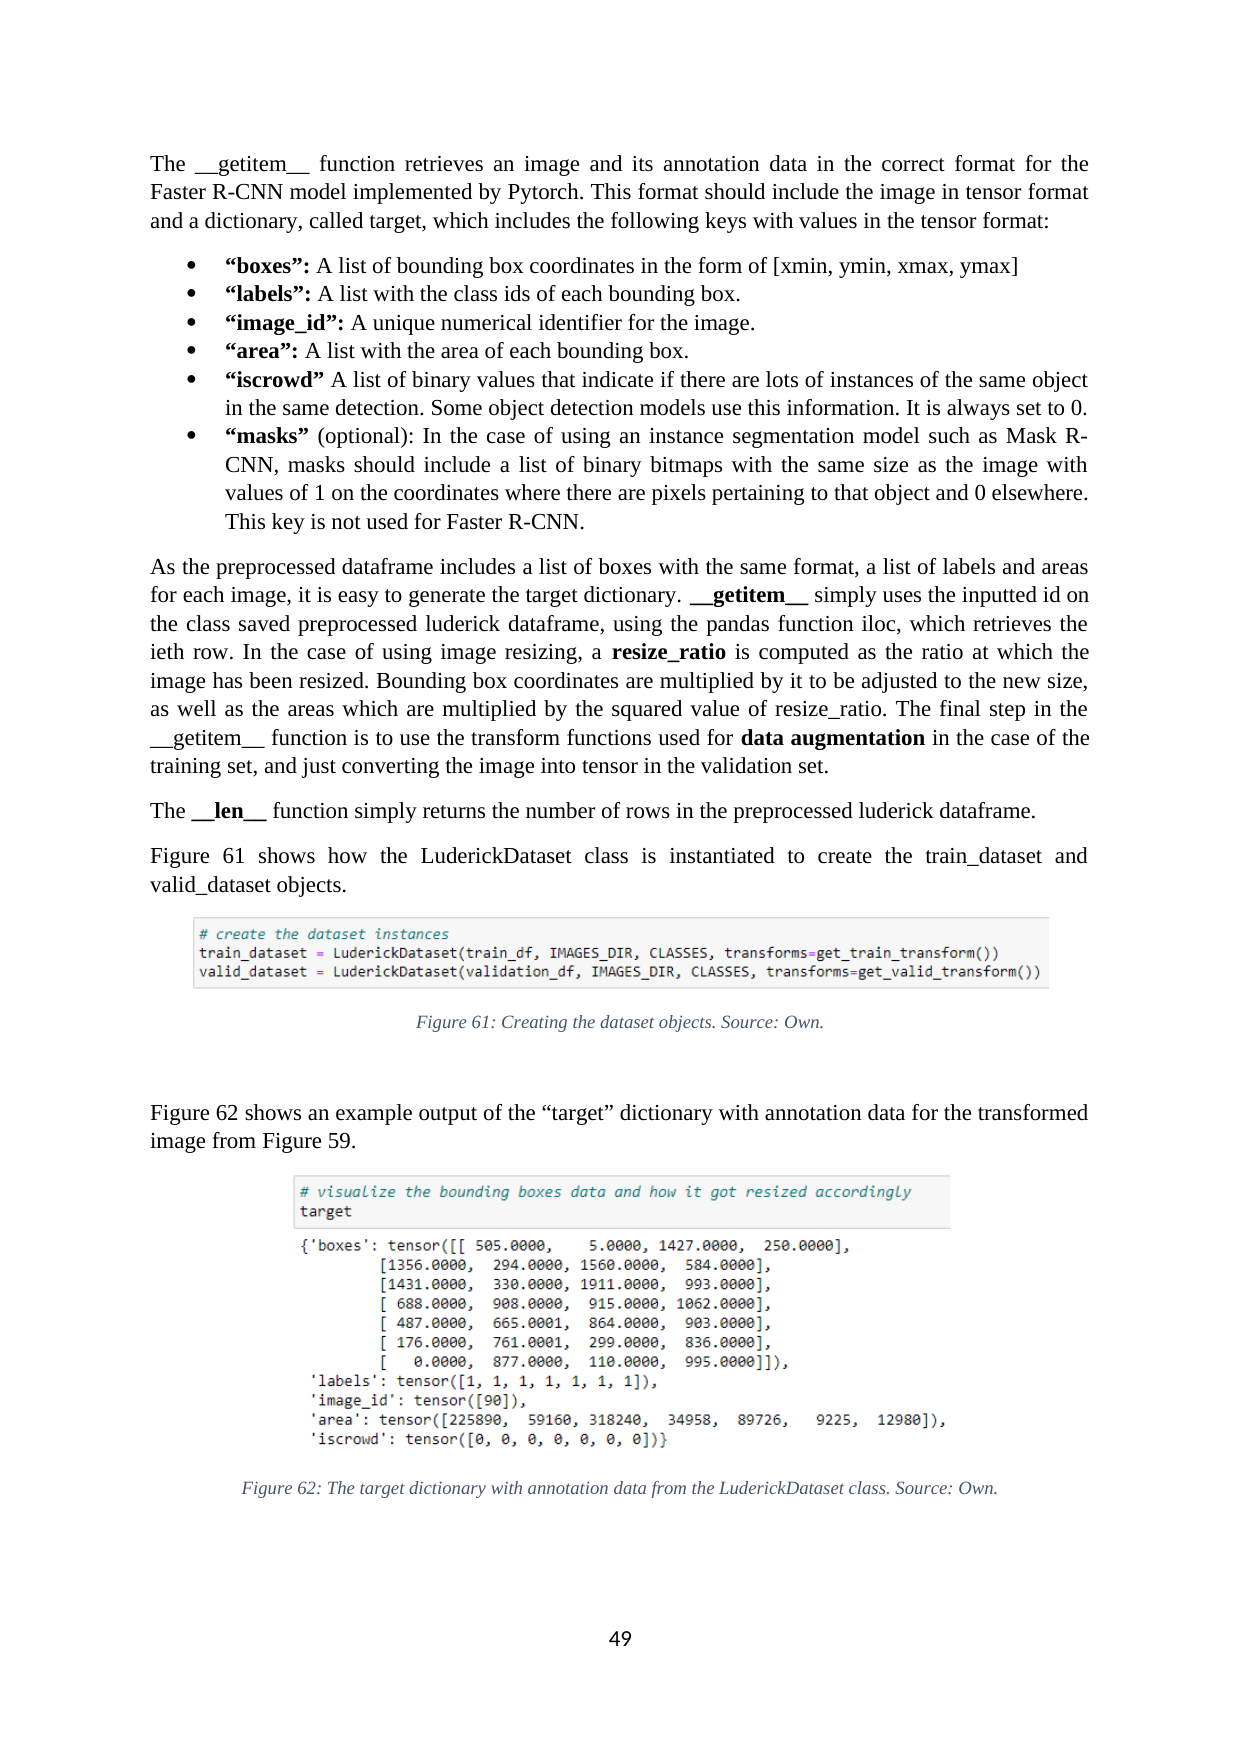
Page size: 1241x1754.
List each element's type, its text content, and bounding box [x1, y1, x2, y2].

list “image_id”: A unique numerical identifier for the image. [187, 309, 1090, 335]
list “labels”: A list with the class ids of each bounding box. [187, 280, 1090, 307]
picture [191, 915, 1049, 993]
text Figure 62 shows an example output of the “target” dictionary with annotation data for the transformed image from Figure 59. [150, 1099, 1090, 1154]
text As the preprocessed dataframe includes a list of boxes with the same format, a list of labels and areas for each image, it is easy to generate the target dictionary. __getitem__ simply uses the inputted id on the class saved preprocessed luderick dataframe, using the pandas function iloc, which retrieves the ieth row. In the case of using image resizing, a resize_ratio is computed as the ratio at which the image has been resized. Bounding box coordinates are multiplied by it to be adjusted to the new size, as well as the areas which are multiplied by the squared value of resize_ratio. The final step in the __getitem__ function is to use the transform functions used for data augmentation in the case of the training set, and just converting the image into tensor in the validation set. [150, 553, 1090, 778]
picture [289, 1172, 951, 1459]
text The __len__ function simply returns the number of rows in the preprocessed luderick dataframe. [150, 797, 1090, 823]
list “boxes”: A list of bounding box coordinates in the form of [xmin, ymin, xmax, ymax] [187, 252, 1090, 278]
text Figure 62: The target dictionary with annotation data from the LuderickDataset class. Source: Own. [150, 1477, 1090, 1498]
list “area”: A list with the area of each bounding box. [187, 337, 1090, 364]
list “iscrowd” A list of binary values that indicate if there are lots of instances of the same object in the same detection. Some object detection models use this information. It is always set to 0. [187, 366, 1090, 421]
text The __getitem__ function retrieves an image and its annotation data in the correct format for the Faster R-CNN model implemented by Pytorch. This format should include the image in tensor format and a dictionary, called target, which includes the following keys with values in the tensor format: [150, 150, 1090, 233]
text Figure 61: Creating the dataset objects. Source: Own. [150, 1011, 1090, 1033]
text Figure 61 shows how the LuderickDataset class is instantiated to create the train_dataset and valid_dataset objects. [150, 842, 1090, 897]
list “masks” (optional): In the case of using an instance segmentation model such as Mask R-CNN, masks should include a list of binary bitmaps with the same size as the image with values of 1 on the coordinates where there are pixels pertaining to that object and 0 elsewhere. This key is not used for Faster R-CNN. [187, 423, 1090, 534]
